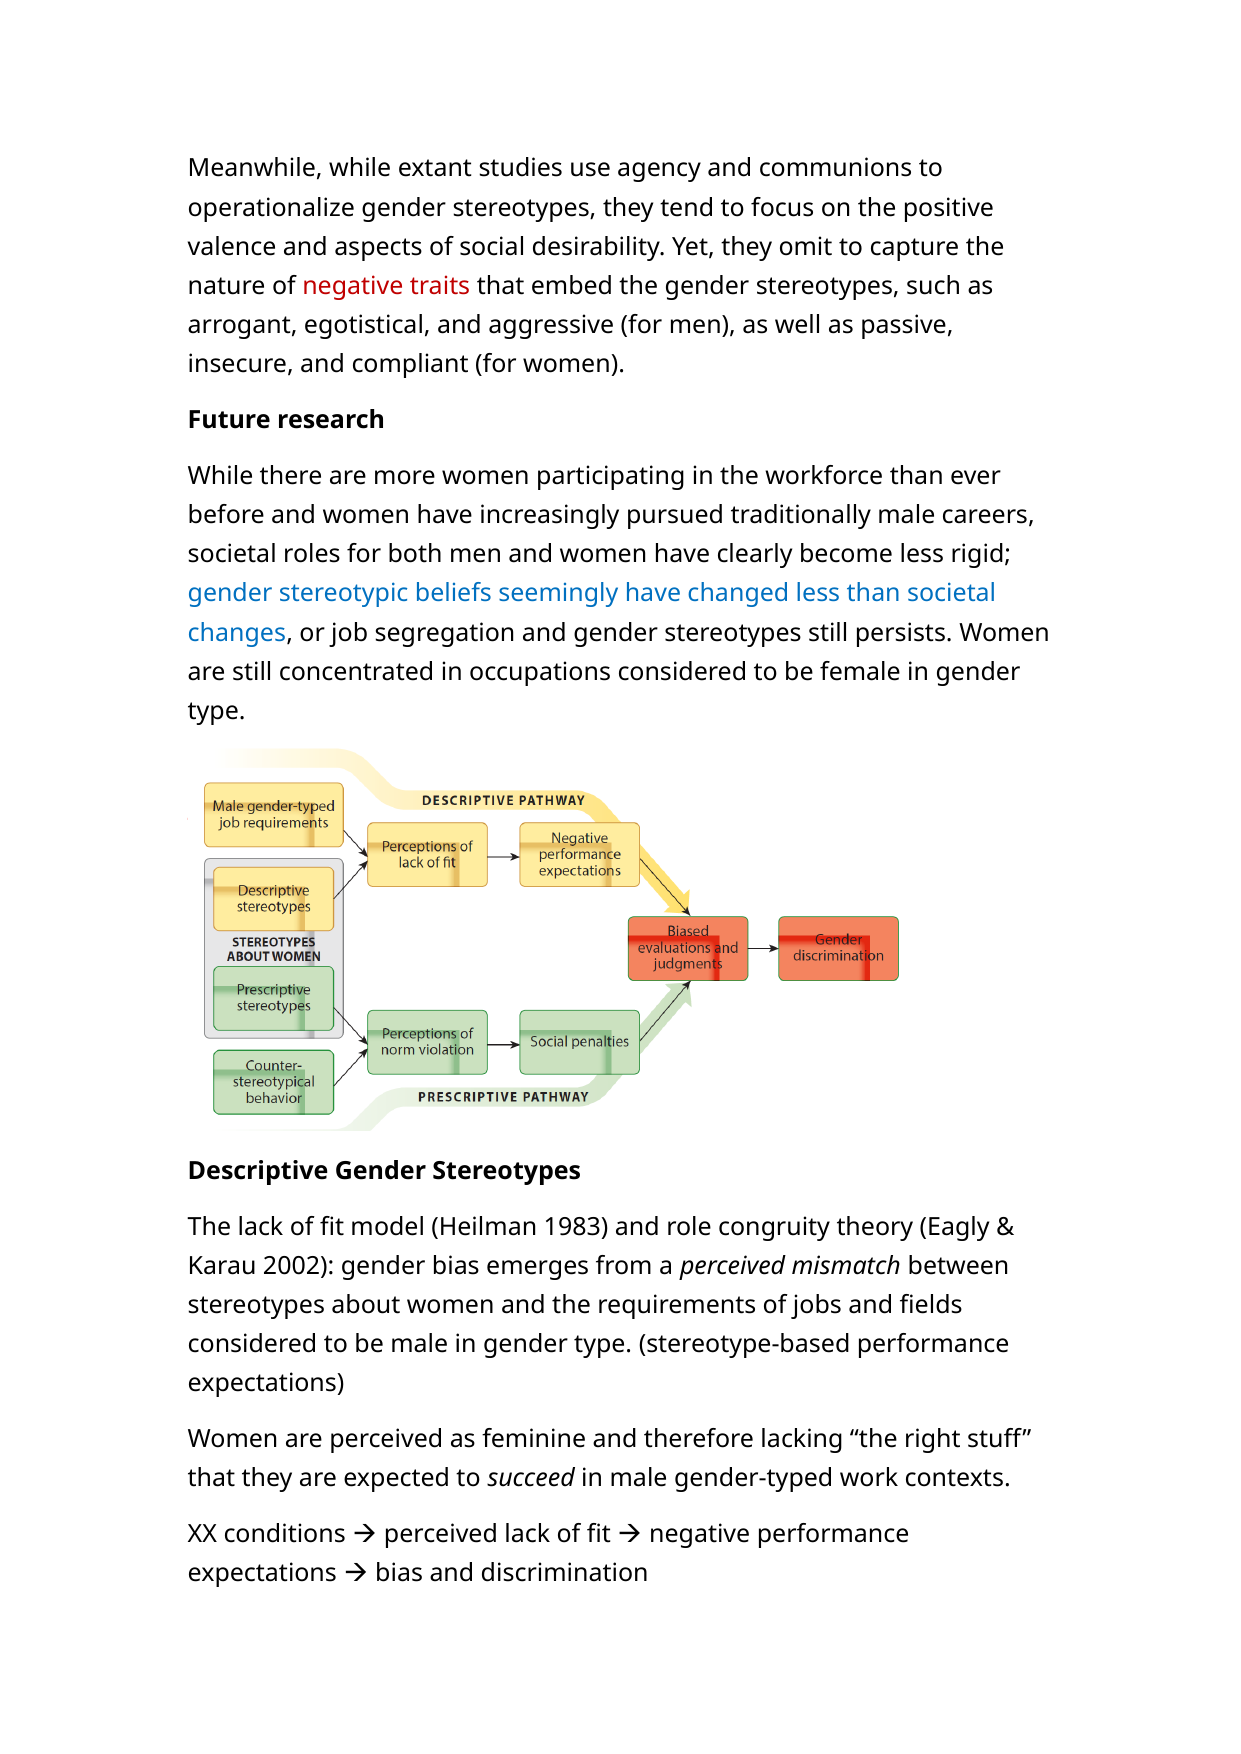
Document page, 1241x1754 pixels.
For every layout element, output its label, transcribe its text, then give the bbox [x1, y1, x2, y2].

text Future research [187, 402, 1053, 436]
picture [187, 748, 912, 1131]
text Meanwhile, while extant studies use agency and communions to operationalize gender stereotypes, they tend to focus on the positive valence and aspects of social desirability. Yet, they omit to capture the nature of negative traits that embed the gender stereotypes, such as arrogant, egotistical, and aggressive (for men), as well as passive, insecure, and compliant (for women). [187, 150, 1053, 380]
text XX conditions perceived lack of fit negative performance expectations bias and discrimination [187, 1516, 1053, 1589]
text The lack of fit model (Heilman 1983) and role congruity theory (Eagly & Karau 2002): gender bias emerges from a perceived mismatch between stereotypes about women and the requirements of jobs and fields considered to be male in gender type. (stereotype-based performance expectations) [187, 1208, 1053, 1399]
text Descriptive Gender Stereotypes [187, 1152, 1053, 1186]
text Women are perceived as feminine and therefore lacking “the right stuff” that they are expected to succeed in male gender-typed work contexts. [187, 1421, 1053, 1494]
text While there are more women participating in the workforce than ever before and women have increasingly pursued traditionally male careers, societal roles for both men and women have clearly become less rigid; gender stereotypic beliefs seemingly have changed less than societal changes, or job segregation and gender stereotypes still persists. Women are still concentrated in occupations considered to be female in gender type. [187, 457, 1053, 727]
